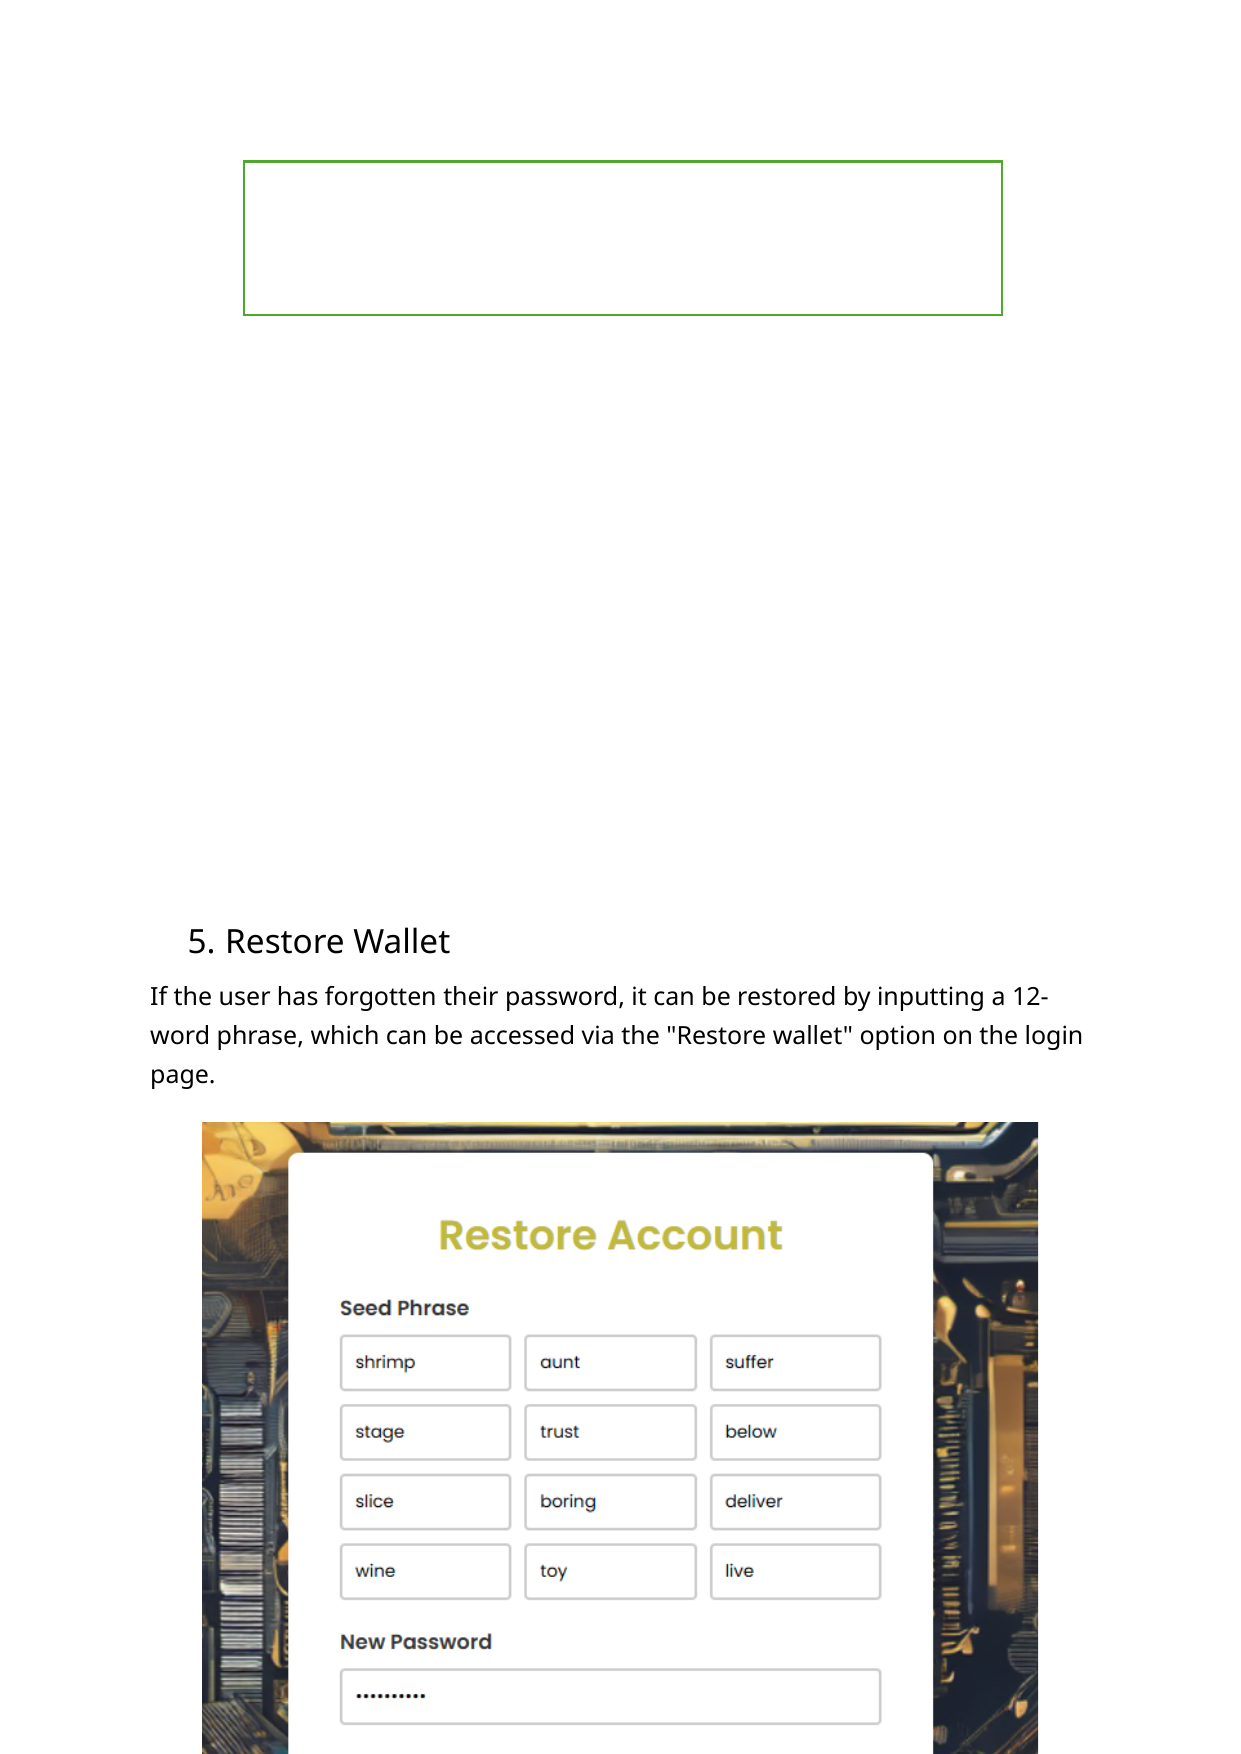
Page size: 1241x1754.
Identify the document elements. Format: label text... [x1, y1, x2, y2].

subtitle Restore Wallet [187, 918, 1090, 964]
picture [202, 1122, 1039, 1754]
text If the user has forgotten their password, it can be restored by inputting a 12-word phrase, which can be accessed via the "Restore wallet" option on the login page. [150, 979, 1090, 1091]
